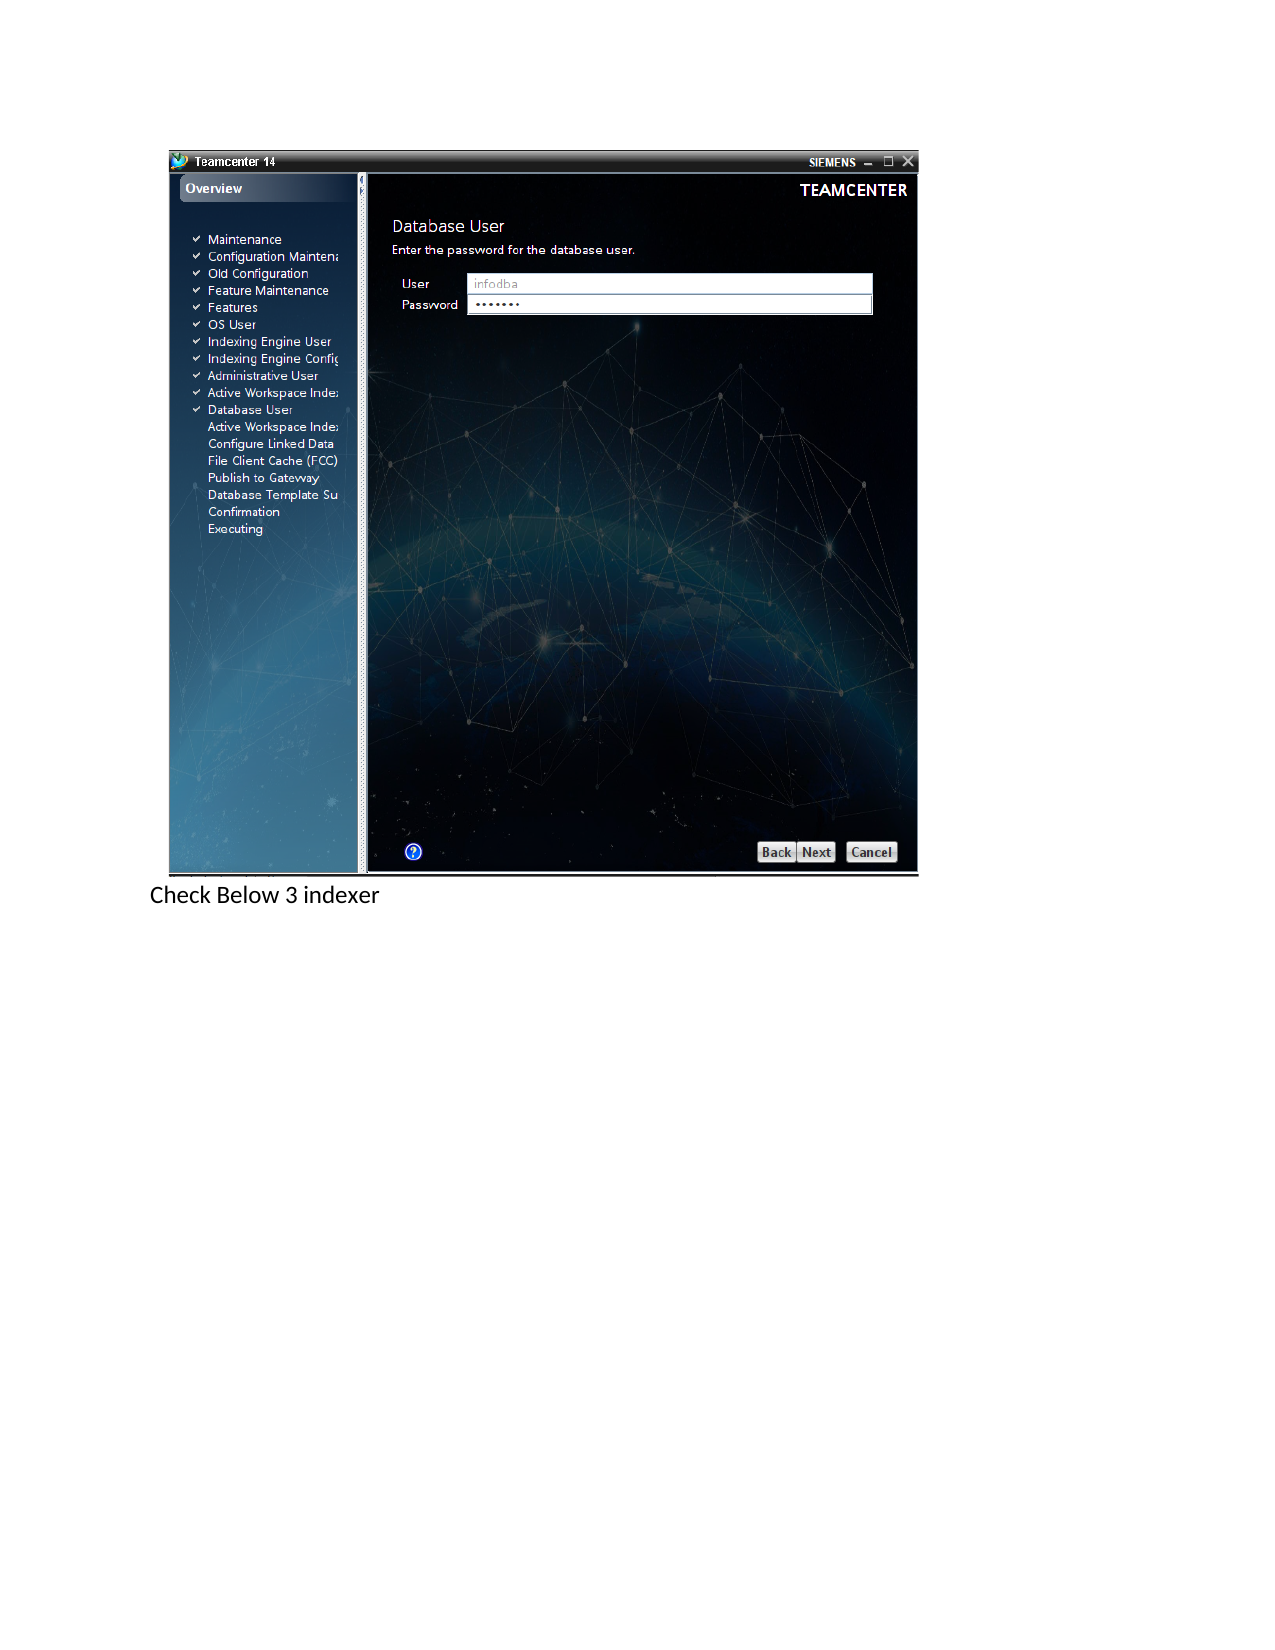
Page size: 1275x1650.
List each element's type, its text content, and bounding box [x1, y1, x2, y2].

text Check Below 3 indexer [150, 150, 1125, 909]
